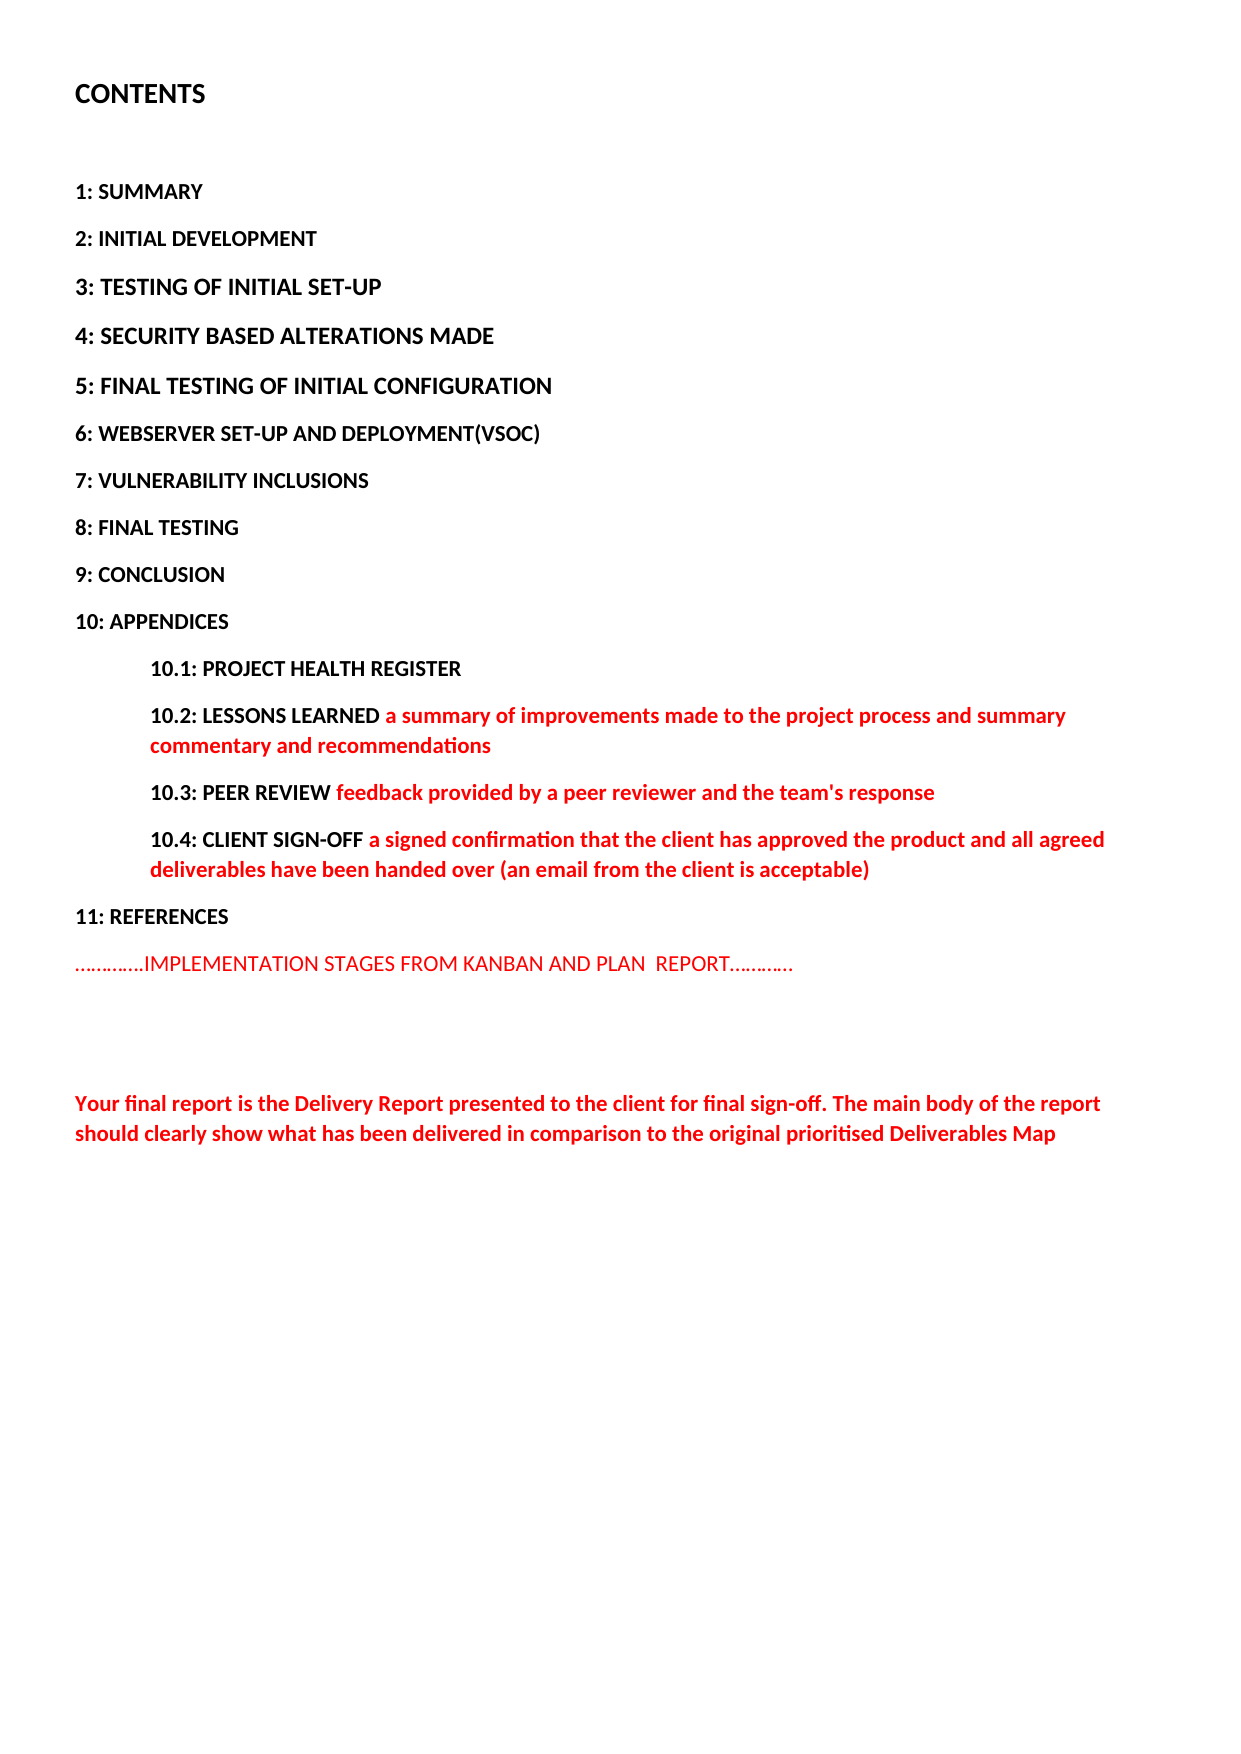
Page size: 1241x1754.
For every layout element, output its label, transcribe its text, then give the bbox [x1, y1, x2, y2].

text CONTENTS [75, 75, 1165, 111]
text 10.1: PROJECT HEALTH REGISTER [75, 654, 1165, 682]
text 10.2: LESSONS LEARNED a summary of improvements made to the project process and summary commentary and recommendations [75, 701, 1165, 759]
text 9: CONCLUSION [75, 560, 1165, 588]
text 7: VULNERABILITY INCLUSIONS [75, 466, 1165, 494]
text 5: FINAL TESTING OF INITIAL CONFIGURATION [75, 370, 1165, 400]
text ………….IMPLEMENTATION STAGES FROM KANBAN AND PLAN REPORT………… [75, 949, 1165, 977]
text 2: INITIAL DEVELOPMENT [75, 224, 1165, 252]
text 1: SUMMARY [75, 177, 1165, 205]
text 8: FINAL TESTING [75, 513, 1165, 541]
text 3: TESTING OF INITIAL SET-UP [75, 271, 1165, 301]
text 10.4: CLIENT SIGN-OFF a signed confirmation that the client has approved the product and all agreed deliverables have been handed over (an email from the client is acceptable) [75, 825, 1165, 883]
text 6: WEBSERVER SET-UP AND DEPLOYMENT(VSOC) [75, 419, 1165, 447]
text 10: APPENDICES [75, 607, 1165, 635]
text Your final report is the Delivery Report presented to the client for final sign-off. The main body of the report should clearly show what has been delivered in comparison to the original prioritised Deliverables Map [75, 1089, 1165, 1147]
text 10.3: PEER REVIEW feedback provided by a peer reviewer and the team's response [75, 778, 1165, 806]
text 4: SECURITY BASED ALTERATIONS MADE [75, 320, 1165, 351]
text 11: REFERENCES [75, 902, 1165, 930]
